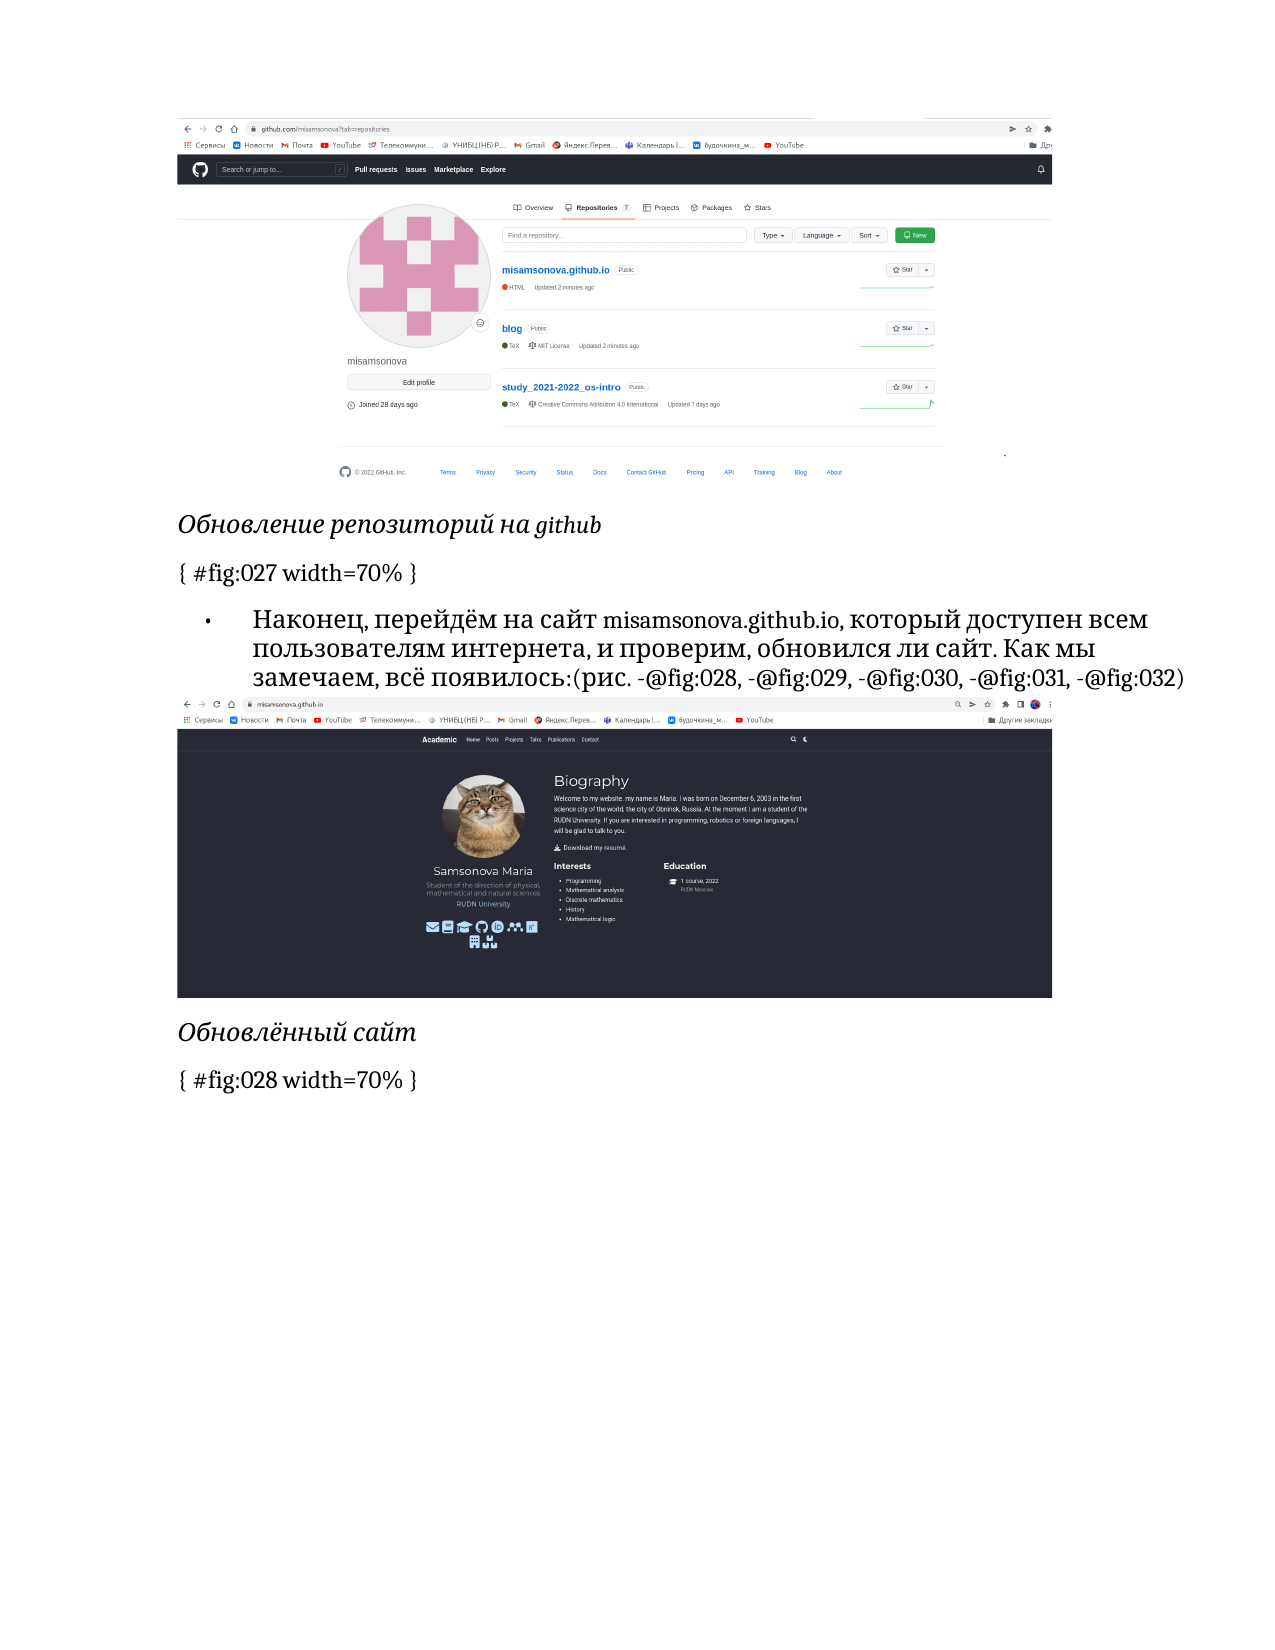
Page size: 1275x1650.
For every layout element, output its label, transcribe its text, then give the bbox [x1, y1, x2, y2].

list Наконец, перейдём на сайт misamsonova.github.io, который доступен всем пользователям интернета, и проверим, обновился ли сайт. Как мы замечаем, всё появилось:(рис. -@fig:028, -@fig:029, -@fig:030, -@fig:031, -@fig:032) [202, 606, 1186, 692]
text Обновление репозиторий на github [177, 511, 1186, 540]
picture [177, 696, 1053, 998]
text { #fig:027 width=70% } [177, 558, 1186, 587]
picture [177, 118, 1053, 491]
text Обновлённый сайт [177, 1019, 1186, 1047]
text { #fig:028 width=70% } [177, 1066, 1186, 1095]
